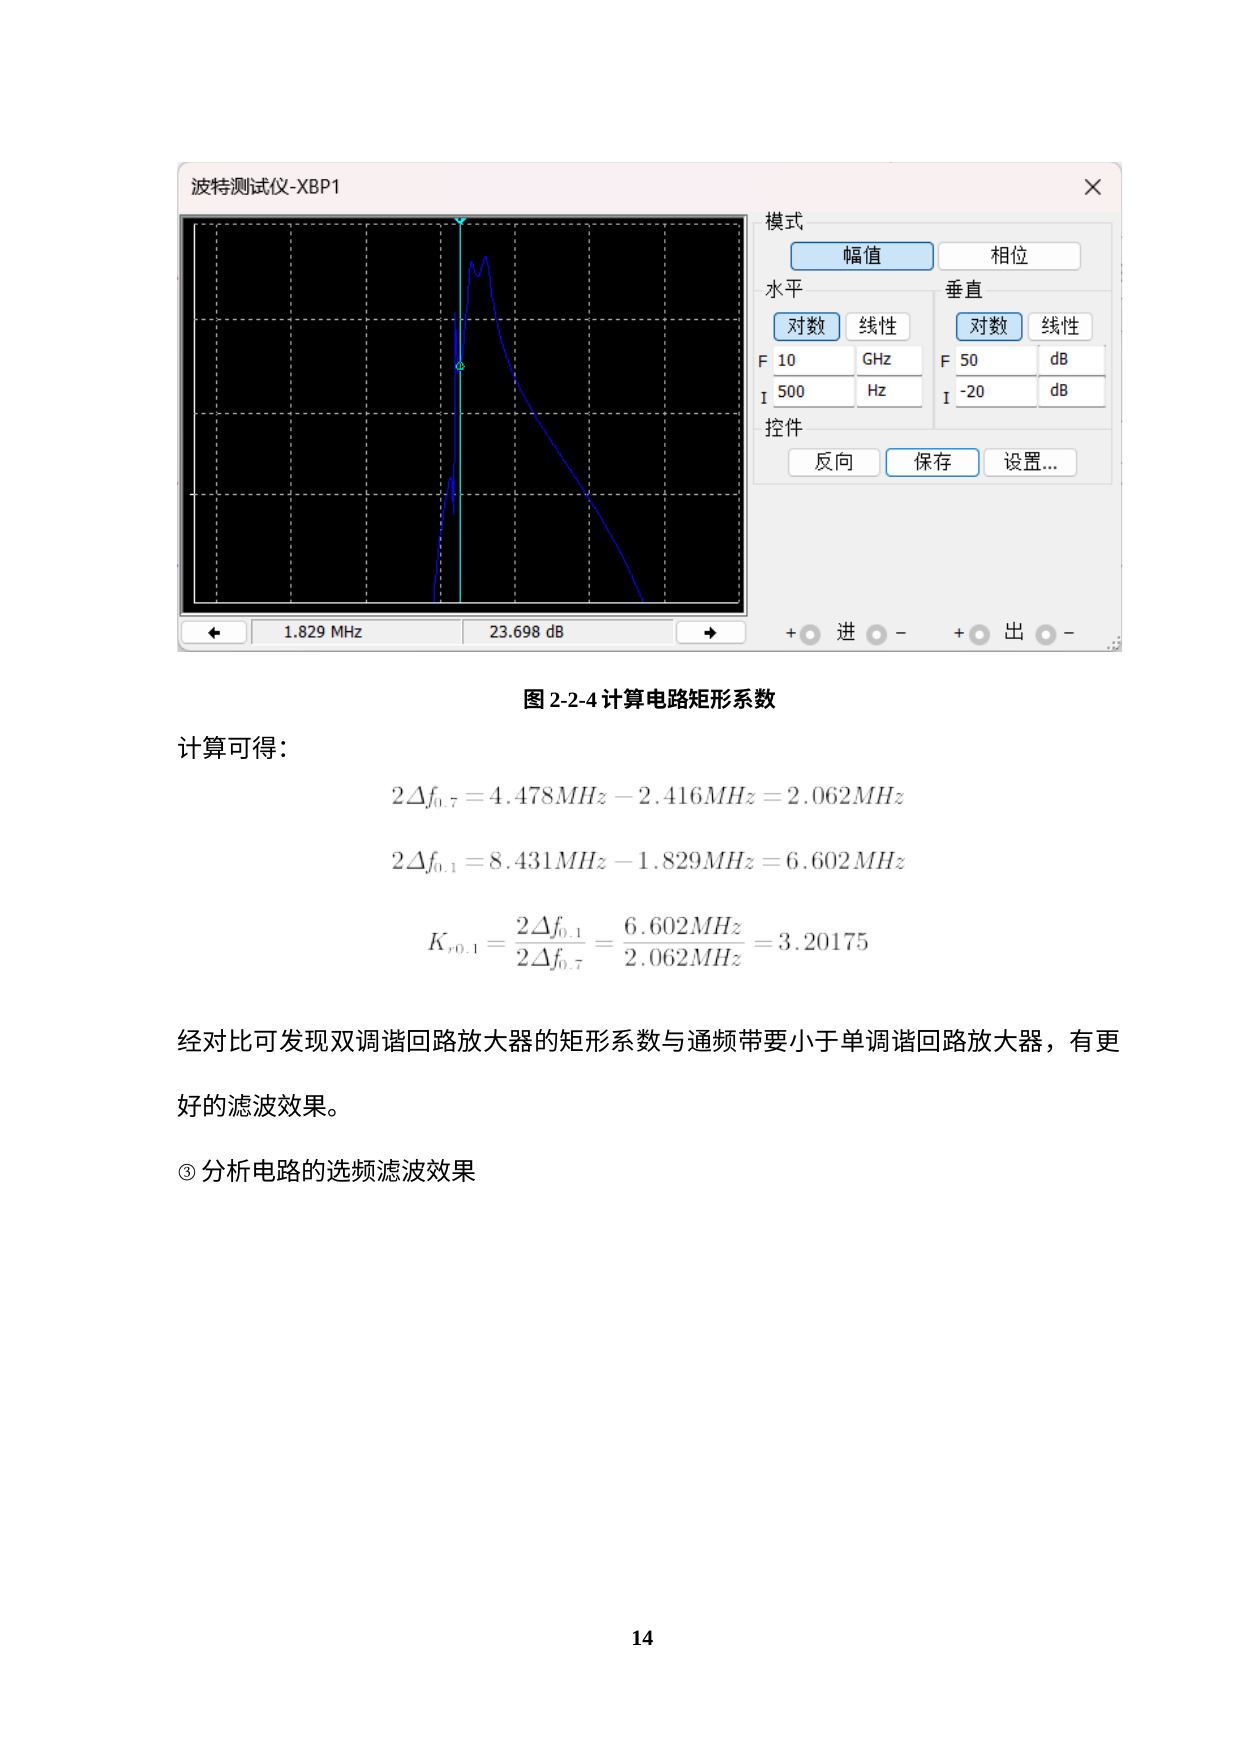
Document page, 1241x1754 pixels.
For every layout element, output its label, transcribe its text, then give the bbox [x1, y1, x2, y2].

picture [177, 162, 1123, 652]
text 图2-2-4计算电路矩形系数 [177, 682, 1122, 714]
text 计算可得： [177, 714, 1122, 779]
text ③分析电路的选频滤波效果 [177, 1137, 1122, 1202]
text 经对比可发现双调谐回路放大器的矩形系数与通频带要小于单调谐回路放大器，有更好的滤波效果。 [177, 1007, 1122, 1137]
